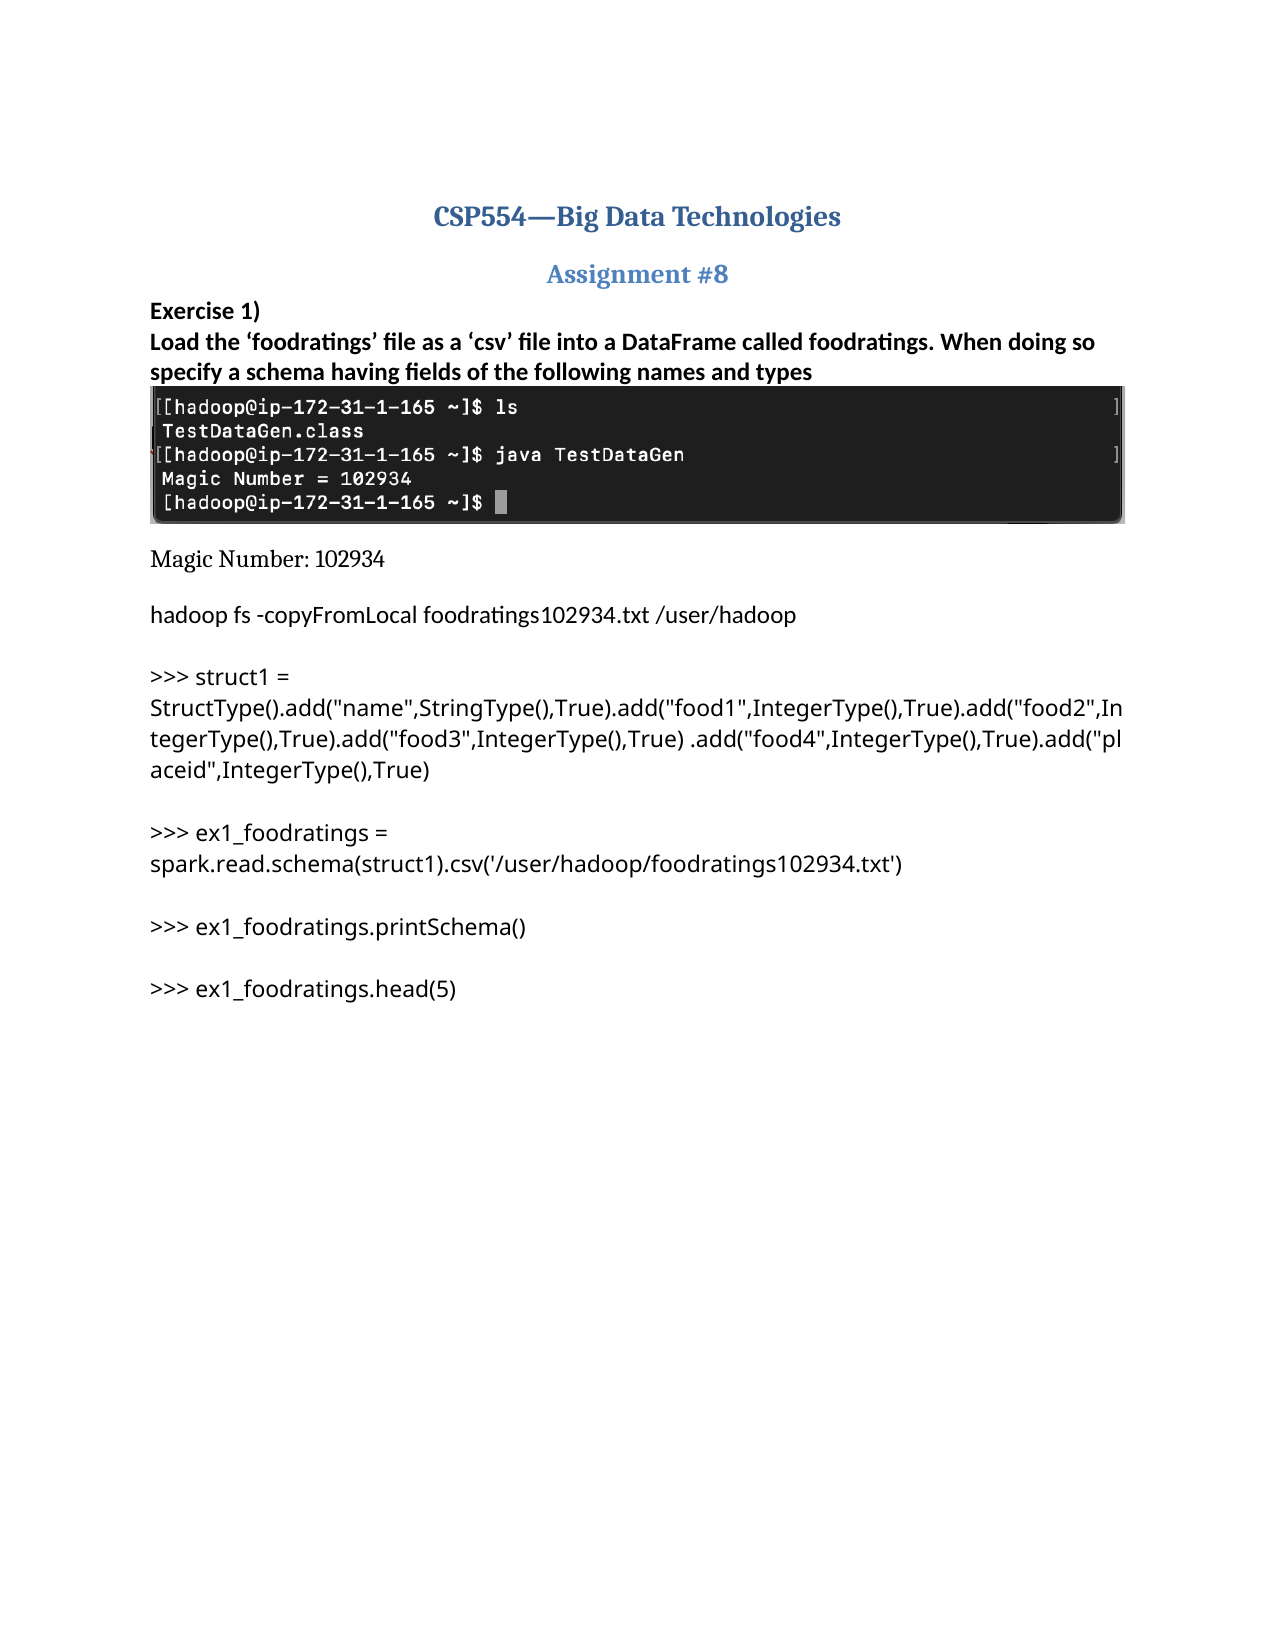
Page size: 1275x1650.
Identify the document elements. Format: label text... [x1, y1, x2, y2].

text >>> struct1 = StructType().add("name",StringType(),True).add("food1",IntegerType(),True).add("food2",IntegerType(),True).add("food3",IntegerType(),True) .add("food4",IntegerType(),True).add("placeid",IntegerType(),True) [150, 661, 1125, 786]
text Load the ‘foodratings’ file as a ‘csv’ file into a DataFrame called foodratings. When doing so specify a schema having fields of the following names and types [150, 326, 1125, 386]
subtitle CSP554—Big Data Technologies [150, 200, 1125, 233]
subtitle hadoop fs -copyFromLocal foodratings102934.txt /user/hadoop [150, 599, 1125, 629]
text Exercise 1) [150, 295, 1125, 326]
text >>> ex1_foodratings = spark.read.schema(struct1).csv('/user/hadoop/foodratings102934.txt') [150, 817, 1125, 879]
subtitle Magic Number: 102934 [150, 545, 1125, 574]
text >>> ex1_foodratings.printSchema() [150, 911, 1125, 942]
subtitle Assignment #8 [150, 259, 1125, 291]
picture [150, 386, 1125, 524]
text >>> ex1_foodratings.head(5) [150, 973, 1125, 1004]
